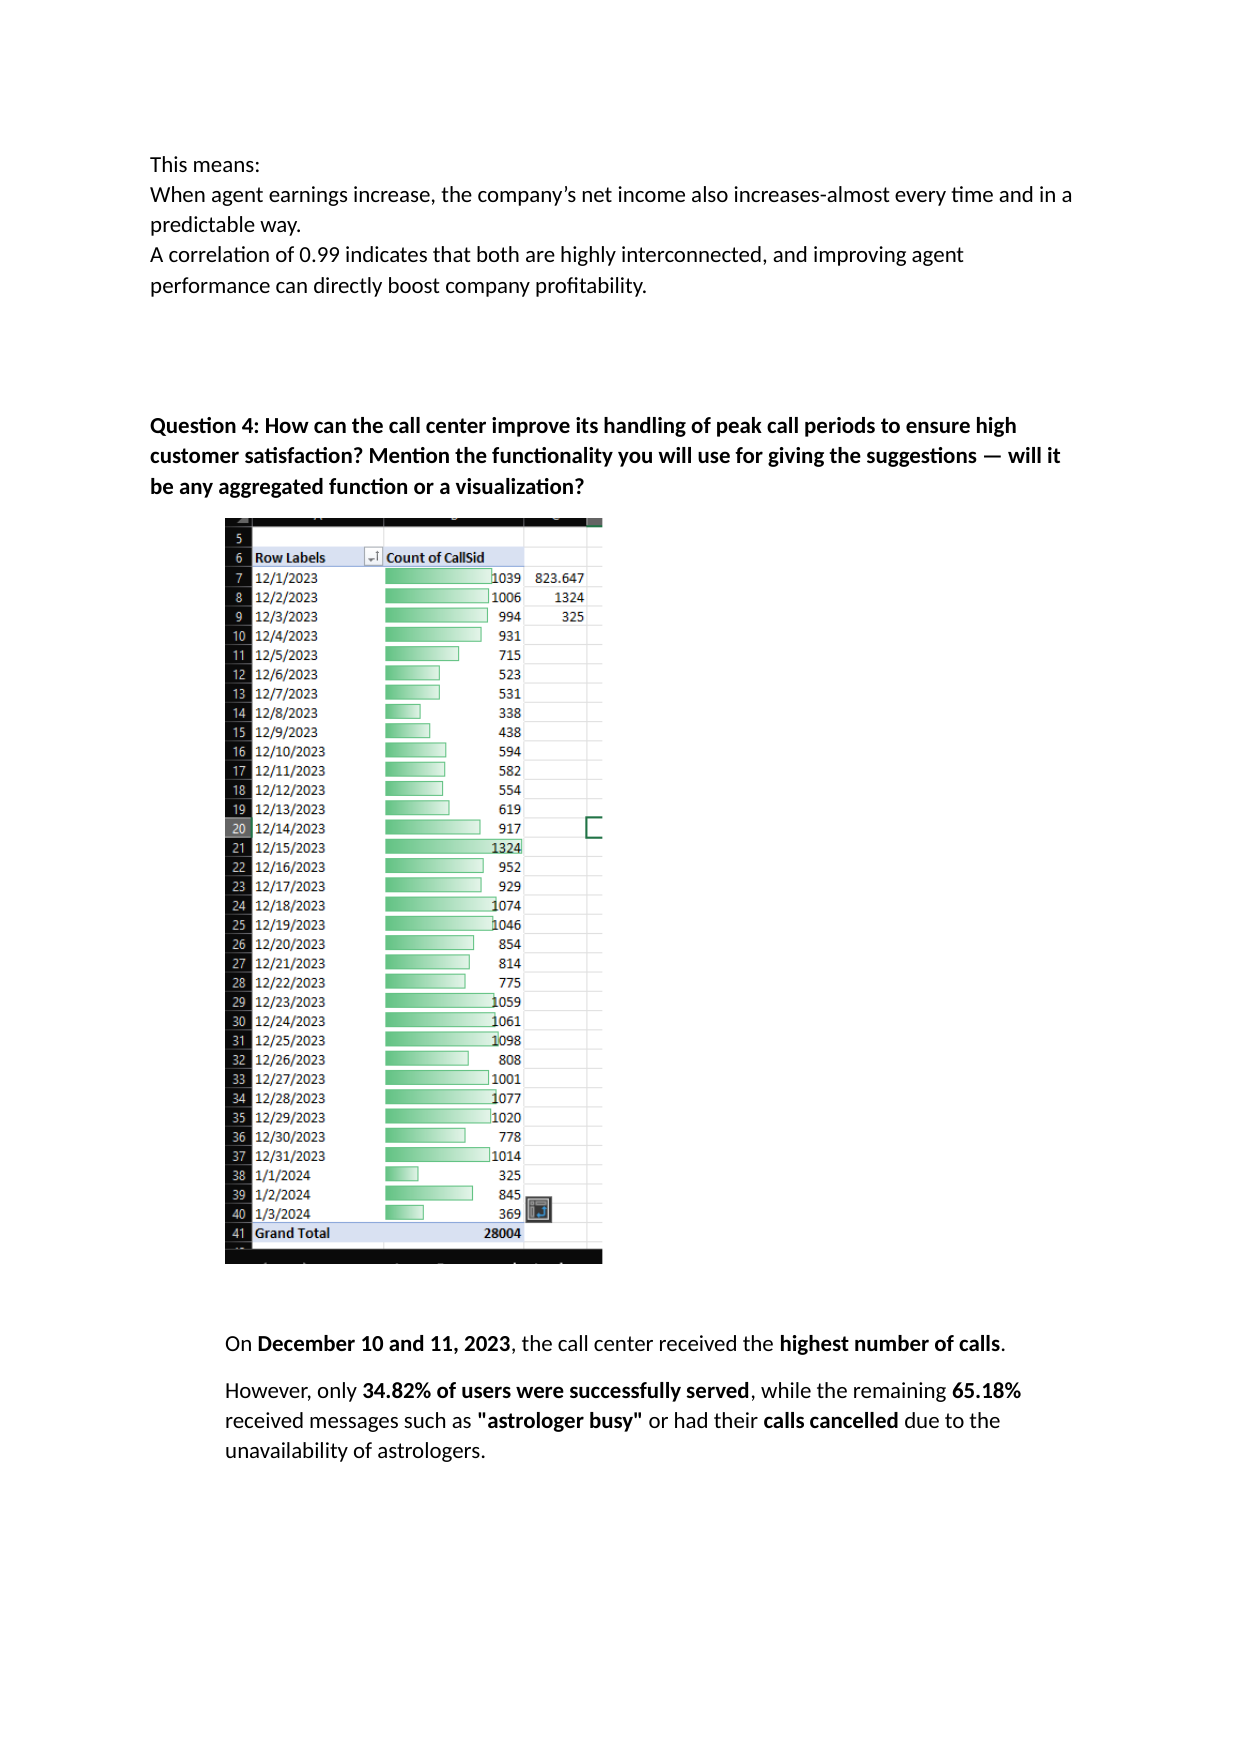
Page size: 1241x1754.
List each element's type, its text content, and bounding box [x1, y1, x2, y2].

text Question 4: How can the call center improve its handling of peak call periods to ensure high customer satisfaction? Mention the functionality you will use for giving the suggestions — will it be any aggregated function or a visualization? [150, 411, 1090, 500]
picture [225, 518, 603, 1264]
text However, only 34.82% of users were successfully served, while the remaining 65.18% received messages such as "astrologer busy" or had their calls cancelled due to the unavailability of astrologers. [225, 1376, 1090, 1464]
text On December 10 and 11, 2023, the call center received the highest number of calls. [225, 1329, 1090, 1357]
text This means: When agent earnings increase, the company’s net income also increases-almost every time and in a predictable way. A correlation of 0.99 indicates that both are highly interconnected, and improving agent performance can directly boost company profitability. [150, 150, 1090, 299]
